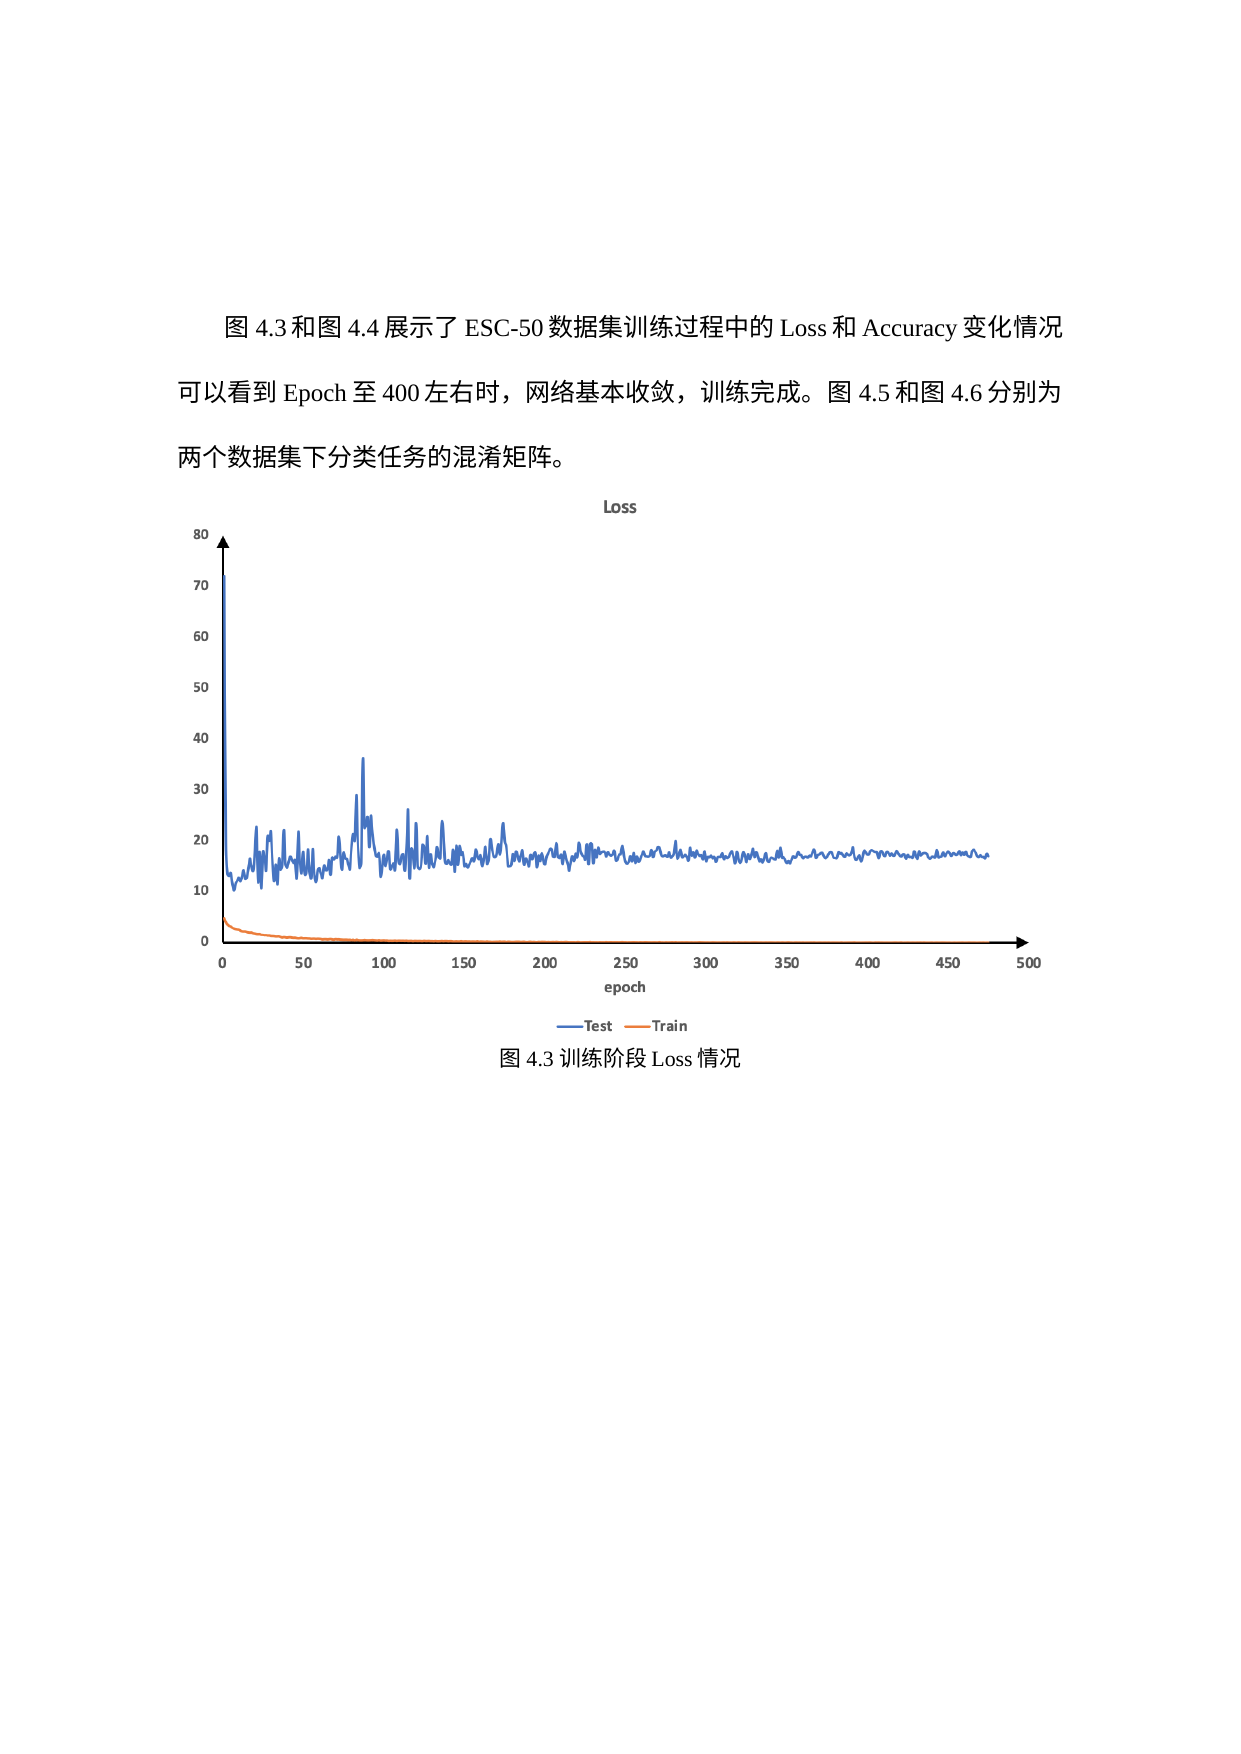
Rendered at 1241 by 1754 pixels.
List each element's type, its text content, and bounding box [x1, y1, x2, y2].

picture [187, 488, 1053, 1039]
text 图 4.3 训练阶段Loss情况 [177, 1041, 1063, 1073]
text 图 4.3和图 4.4展示了ESC-50数据集训练过程中的Loss和Accuracy变化情况，可以看到Epoch至400左右时，网络基本收敛，训练完成。图 4.5和图 4.6分别为两个数据集下分类任务的混淆矩阵。 [177, 293, 1063, 488]
